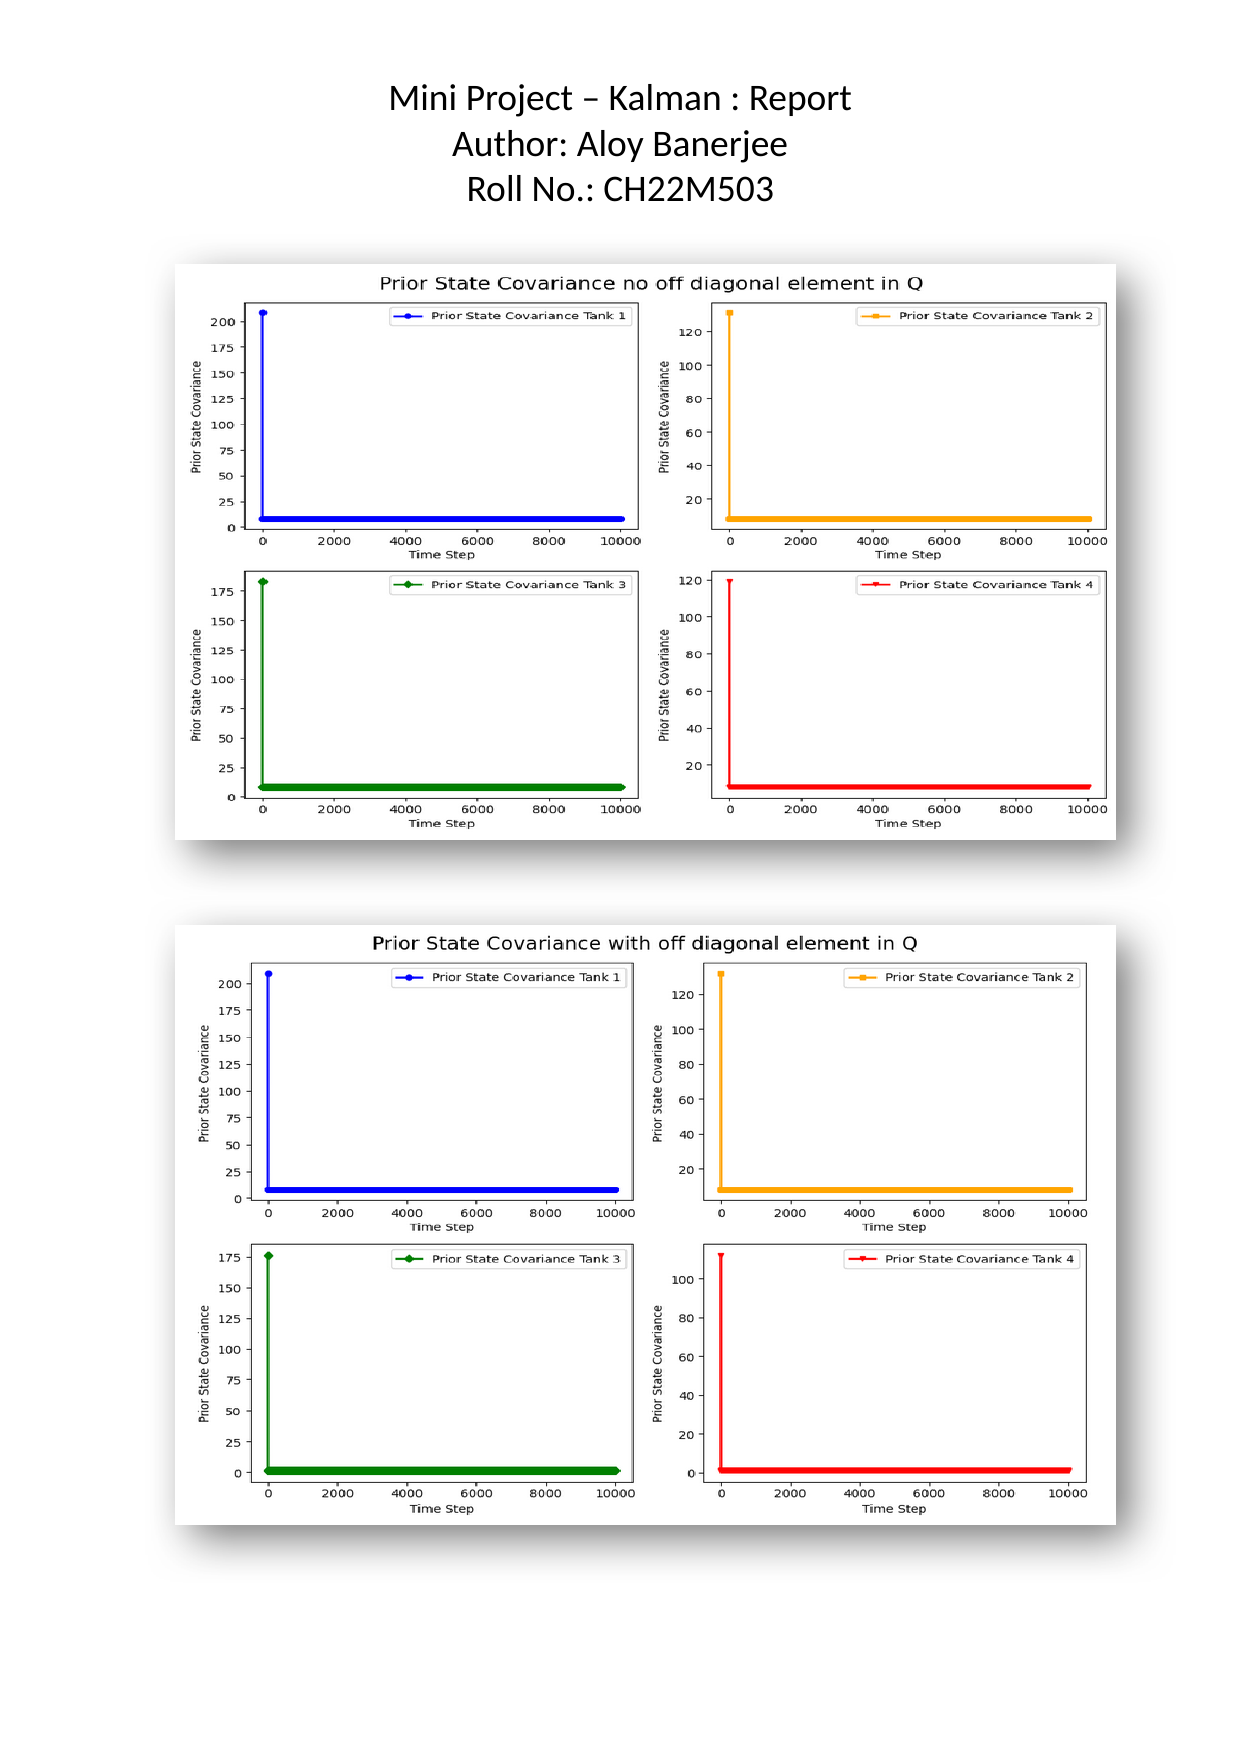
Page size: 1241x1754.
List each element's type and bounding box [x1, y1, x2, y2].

picture [175, 925, 1116, 1525]
picture [175, 264, 1116, 840]
